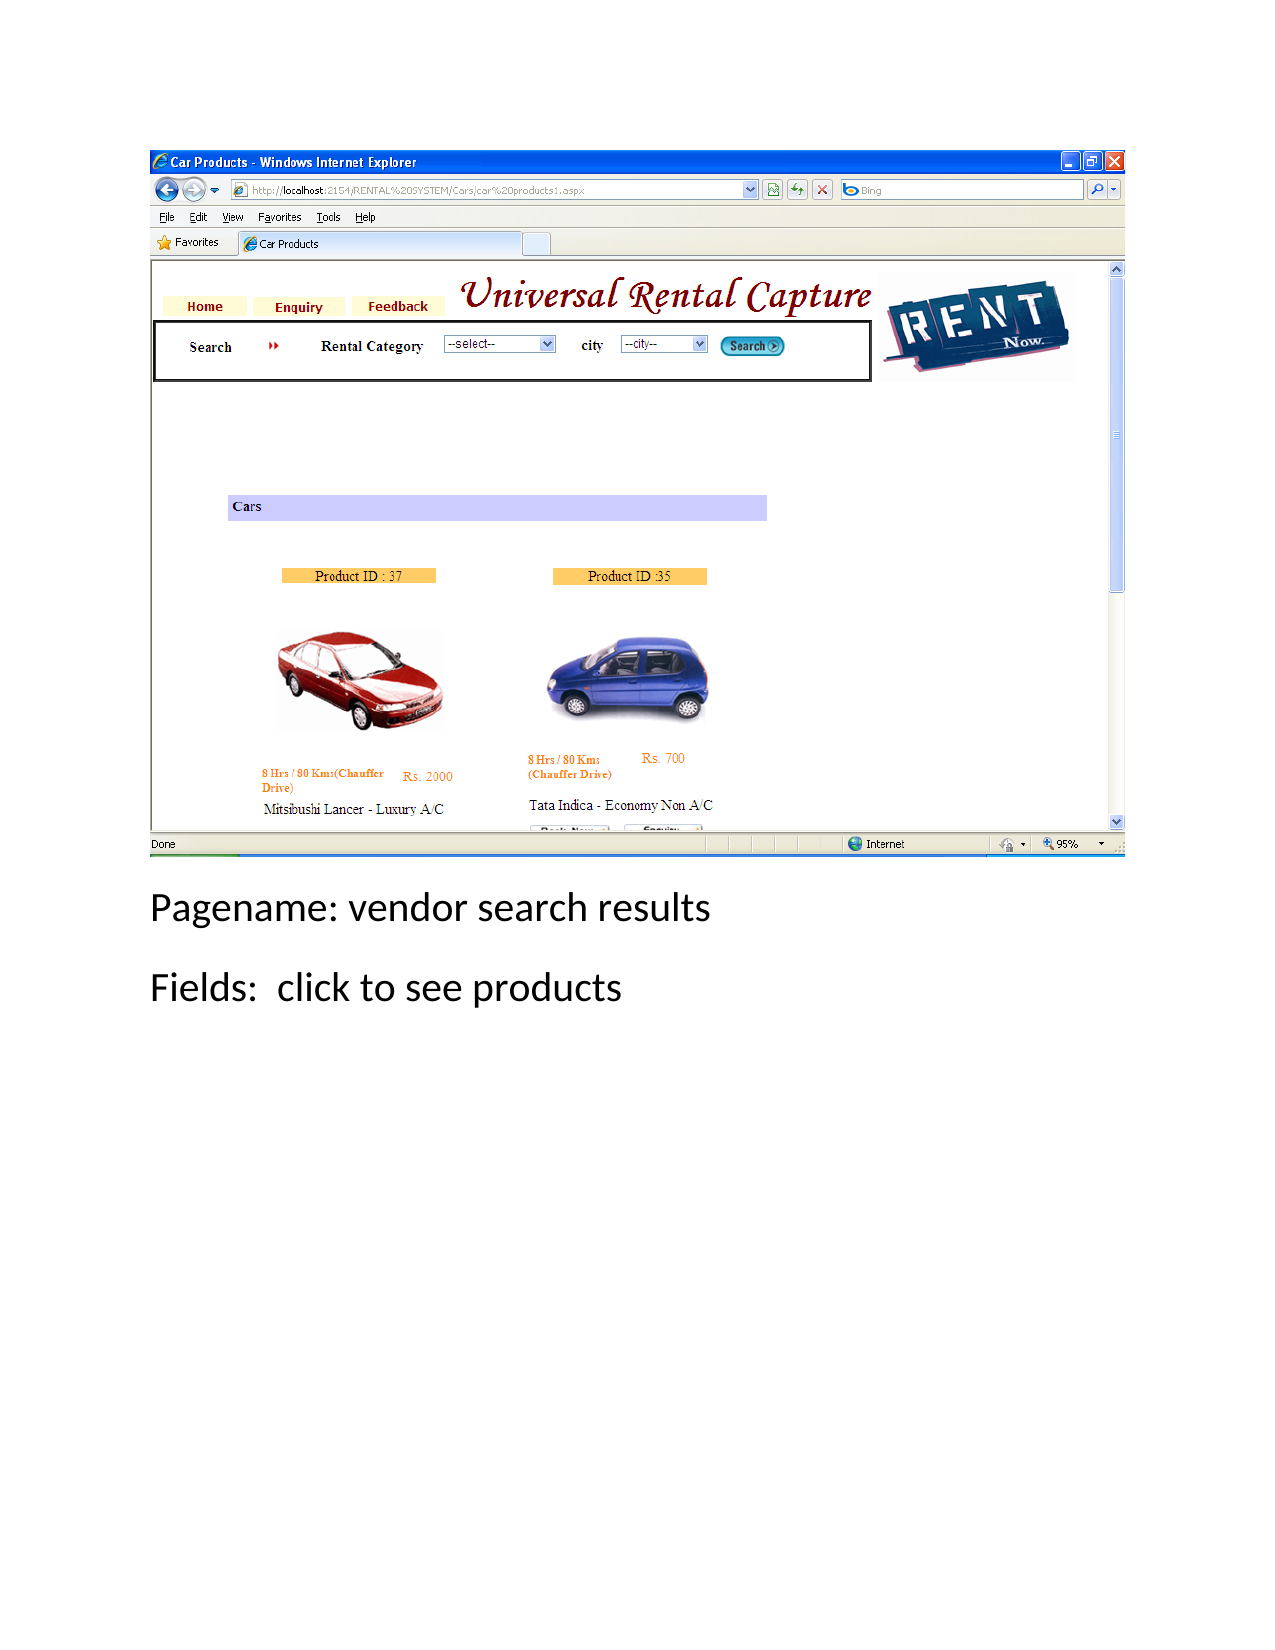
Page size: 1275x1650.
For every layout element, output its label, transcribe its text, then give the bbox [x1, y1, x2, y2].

picture [150, 150, 1125, 857]
text Fields: click to see products [150, 961, 1125, 1011]
text Pagename: vendor search results [150, 881, 1125, 932]
